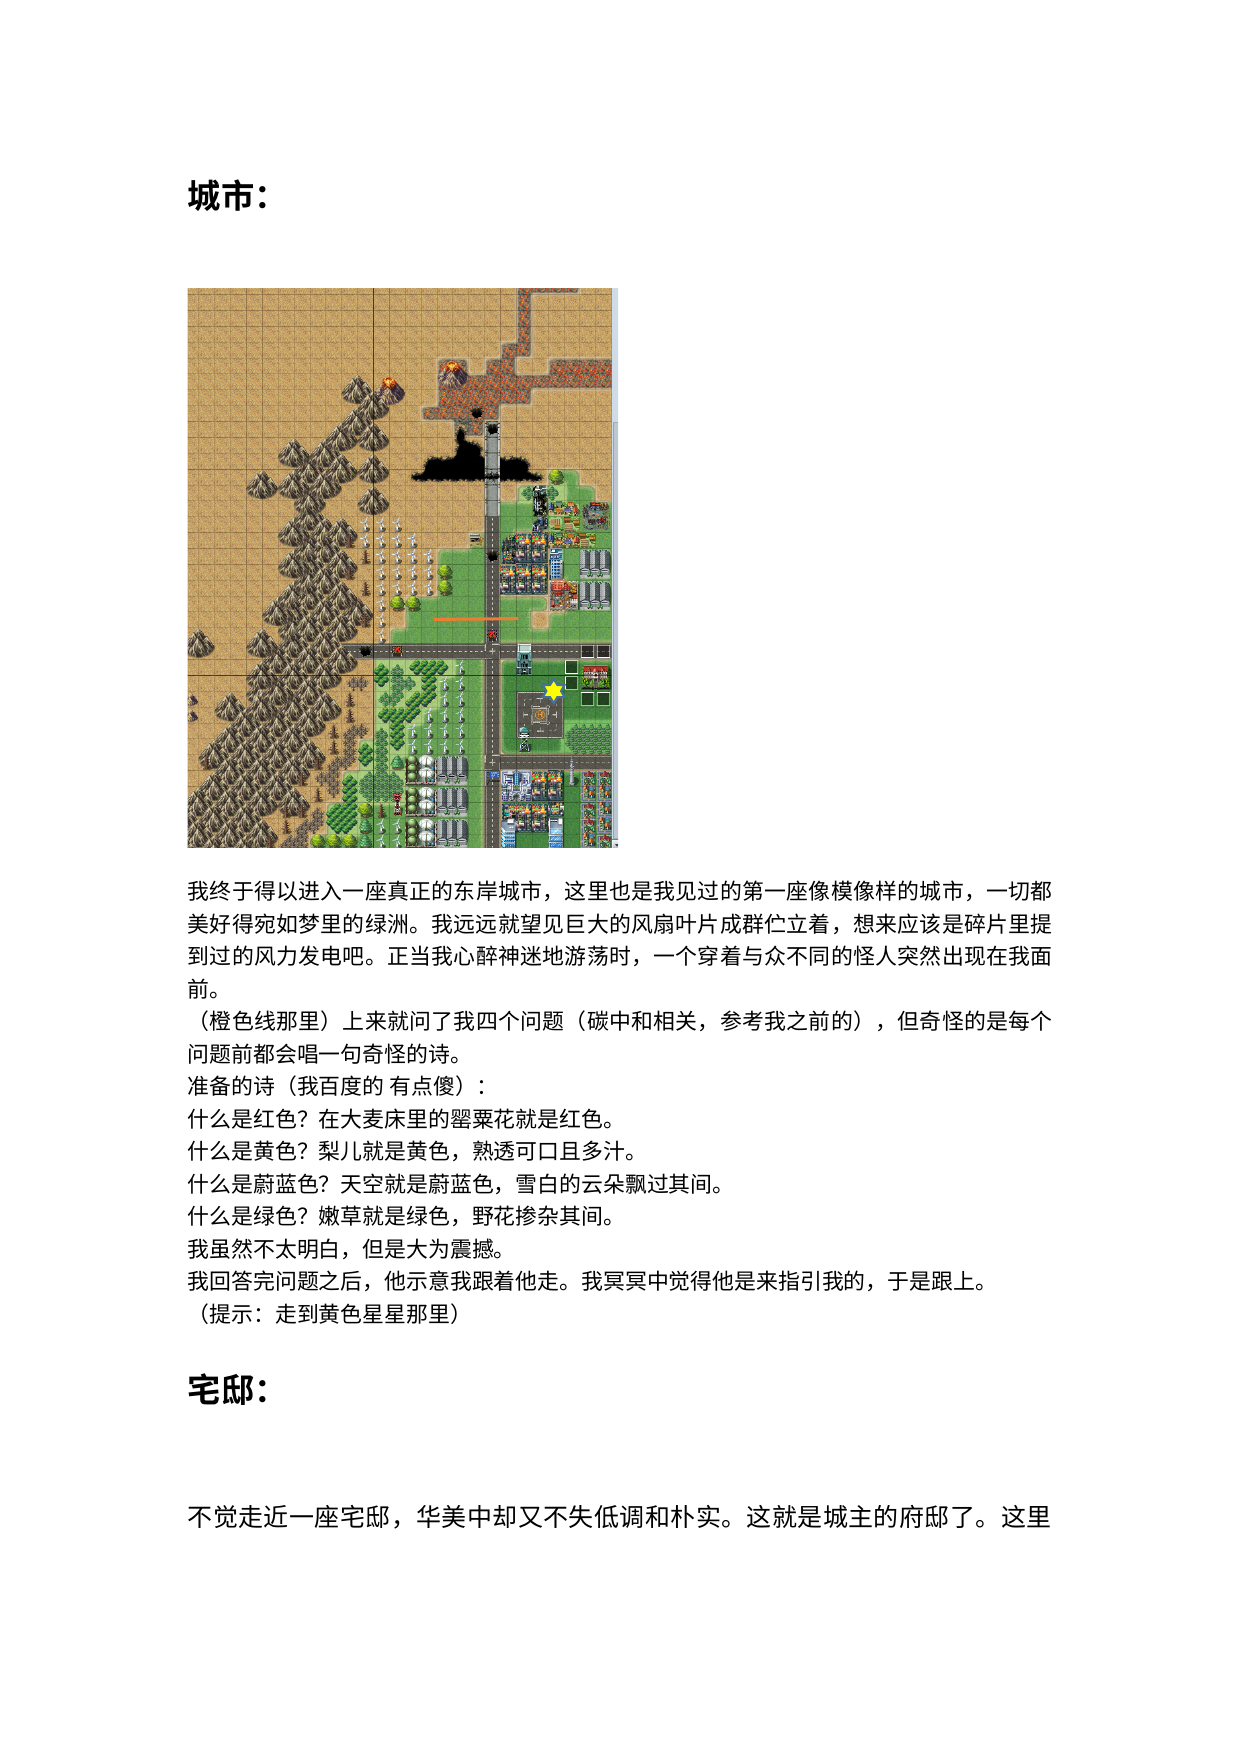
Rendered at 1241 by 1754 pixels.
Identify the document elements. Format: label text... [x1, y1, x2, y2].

text 什么是黄色？梨儿就是黄色，熟透可口且多汁。 [187, 1134, 1053, 1166]
subtitle 宅邸： [187, 1356, 1053, 1421]
text （橙色线那里）上来就问了我四个问题（碳中和相关，参考我之前的），但奇怪的是每个问题前都会唱一句奇怪的诗。 [187, 1004, 1053, 1069]
text 什么是蔚蓝色？天空就是蔚蓝色，雪白的云朵飘过其间。 [187, 1166, 1053, 1199]
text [187, 1483, 1053, 1548]
text （提示：走到黄色星星那里） [187, 1296, 1053, 1329]
text 我终于得以进入一座真正的东岸城市，这里也是我见过的第一座像模像样的城市，一切都美好得宛如梦里的绿洲。我远远就望见巨大的风扇叶片成群伫立着，想来应该是碎片里提到过的风力发电吧。正当我心醉神迷地游荡时，一个穿着与众不同的怪人突然出现在我面前。 [187, 874, 1053, 1004]
text 准备的诗（我百度的 有点傻）： [187, 1069, 1053, 1101]
text 什么是绿色？嫩草就是绿色，野花掺杂其间。 [187, 1199, 1053, 1231]
text 什么是红色？在大麦床里的罂粟花就是红色。 [187, 1101, 1053, 1134]
text 我回答完问题之后，他示意我跟着他走。我冥冥中觉得他是来指引我的，于是跟上。 [187, 1264, 1053, 1296]
subtitle 城市： [187, 162, 1053, 227]
text 我虽然不太明白，但是大为震撼。 [187, 1231, 1053, 1264]
picture [187, 288, 619, 848]
